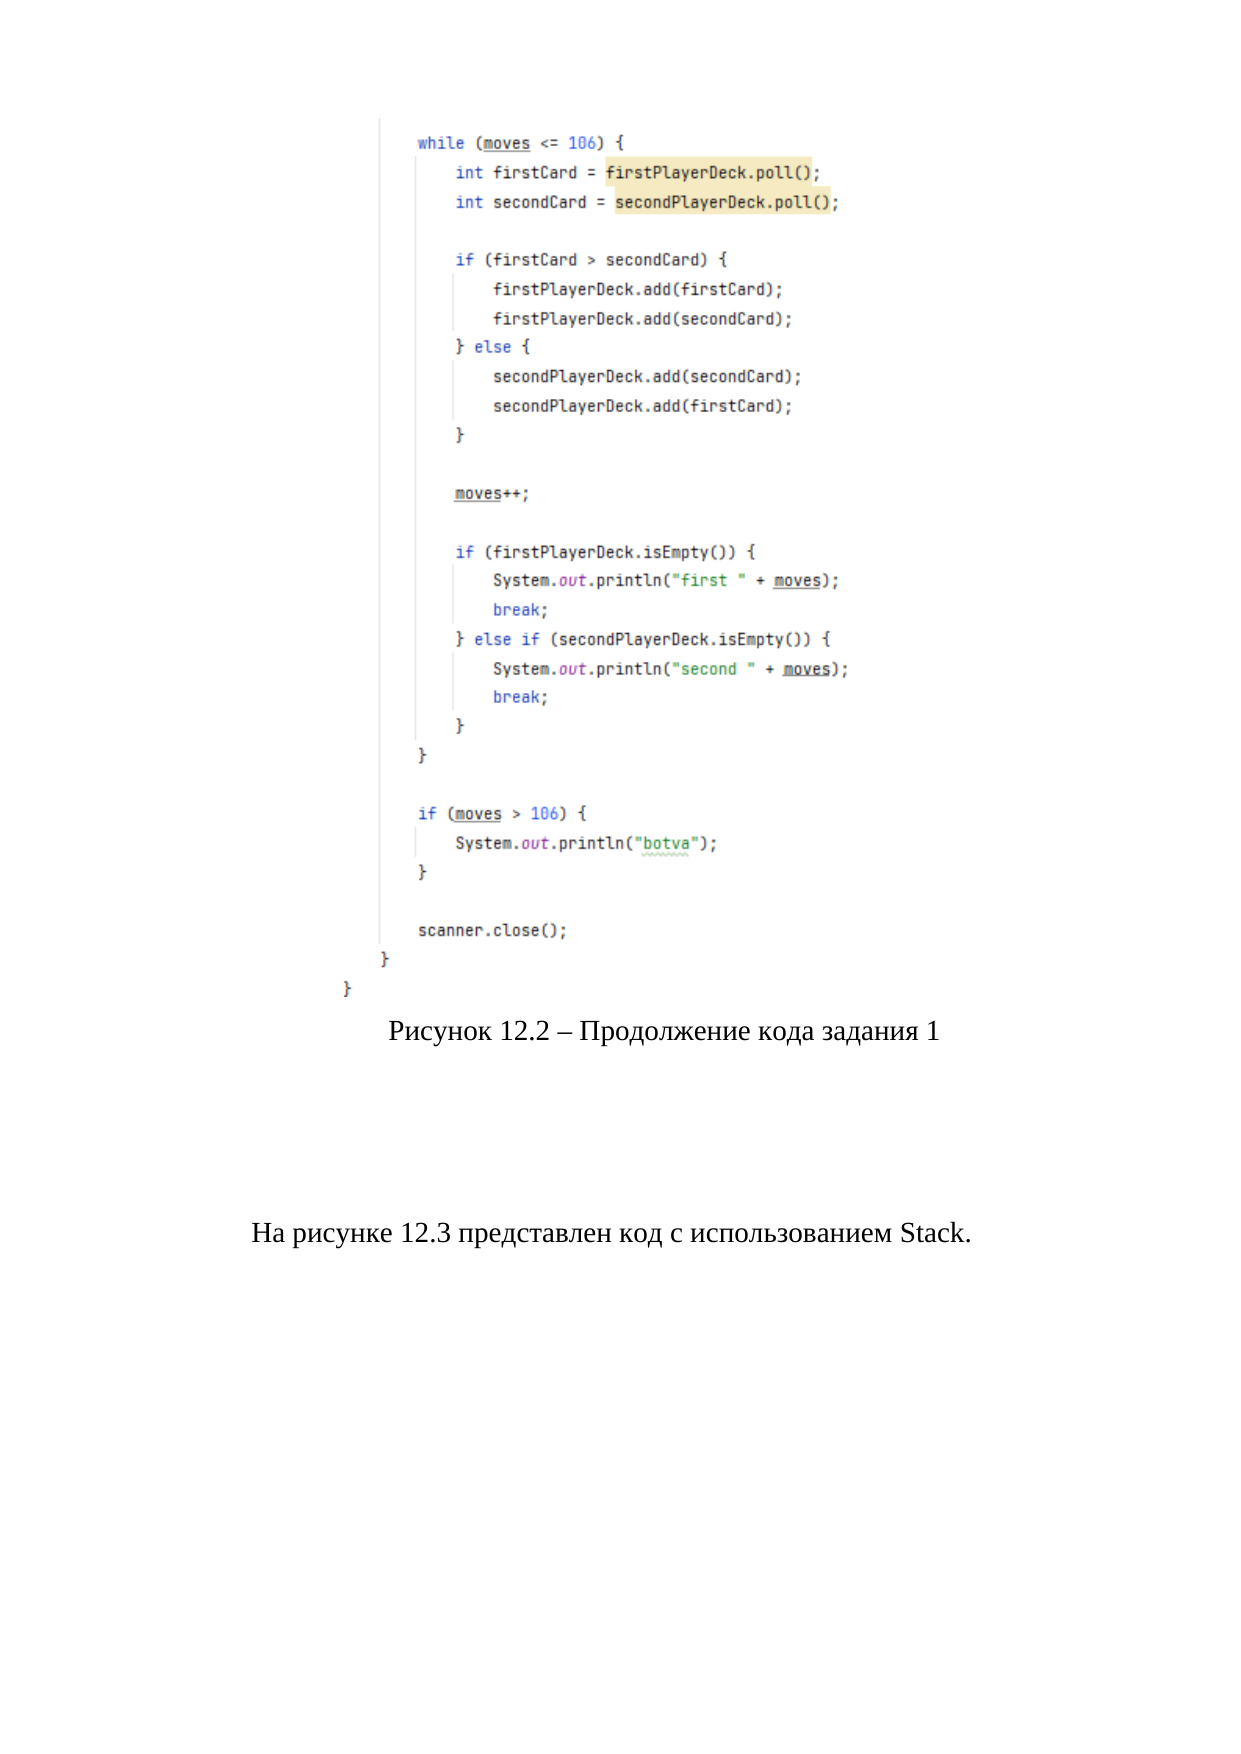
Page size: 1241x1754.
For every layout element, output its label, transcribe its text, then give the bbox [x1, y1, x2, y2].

picture [343, 118, 986, 997]
text На рисунке 12.3 представлен код с использованием Stack. [177, 1215, 1152, 1248]
text Рисунок 12.2 – Продолжение кода задания 1 [177, 1013, 1152, 1047]
